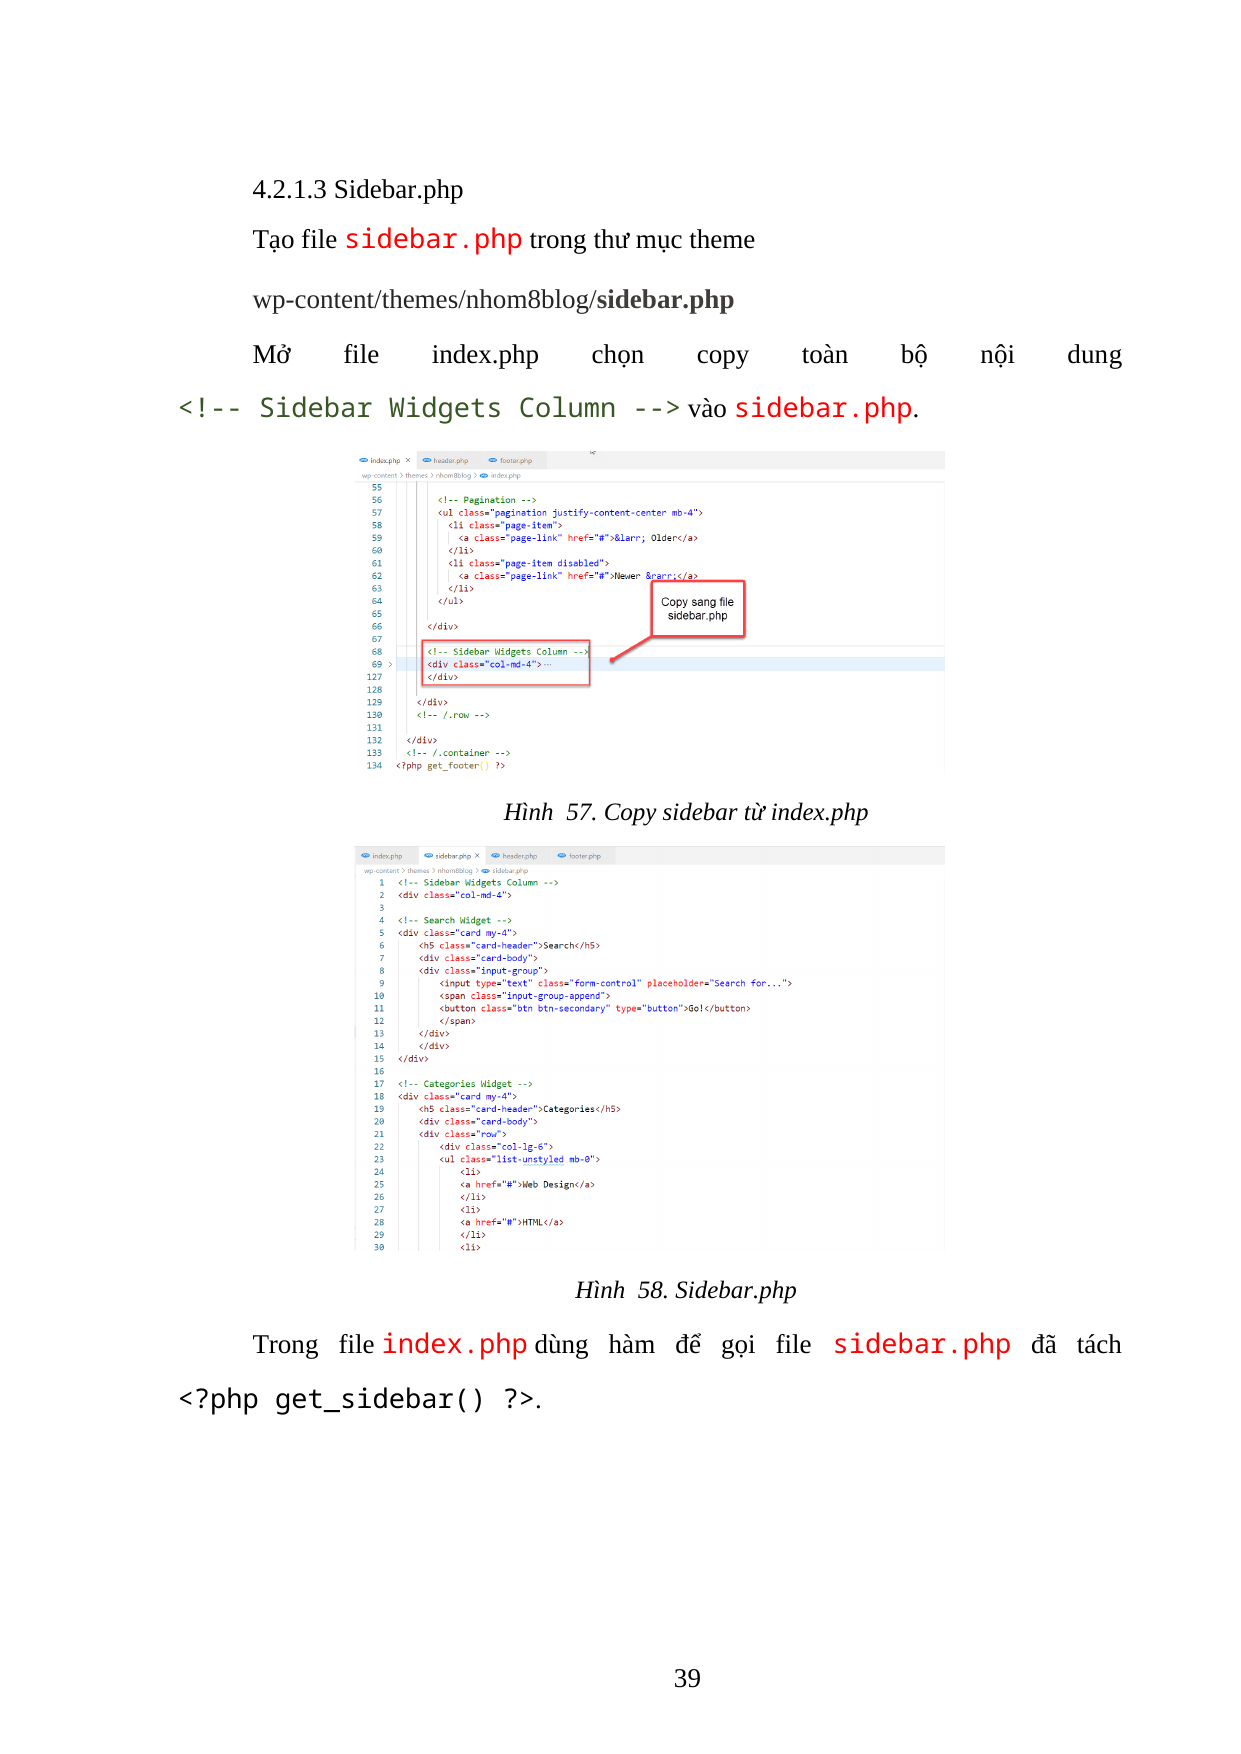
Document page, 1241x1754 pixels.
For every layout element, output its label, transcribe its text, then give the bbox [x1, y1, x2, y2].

text Trong file index.php dùng hàm để gọi file sidebar.php đã tách <?php get_sidebar() ?>. [177, 1324, 1122, 1416]
picture [354, 451, 945, 773]
subtitle Sidebar.php [252, 173, 1122, 204]
picture [354, 846, 945, 1251]
text Hình 58. Sidebar.php [177, 1275, 1122, 1303]
text Mở file index.php chọn copy toàn bộ nội dung <!-- Sidebar Widgets Column --> vào sidebar.php. [177, 338, 1122, 425]
text Tạo file sidebar.php trong thư mục theme [177, 220, 1122, 257]
text Hình 57. Copy sidebar từ index.php [177, 797, 1122, 826]
text wp-content/themes/nhom8blog/sidebar.php [177, 283, 1122, 314]
